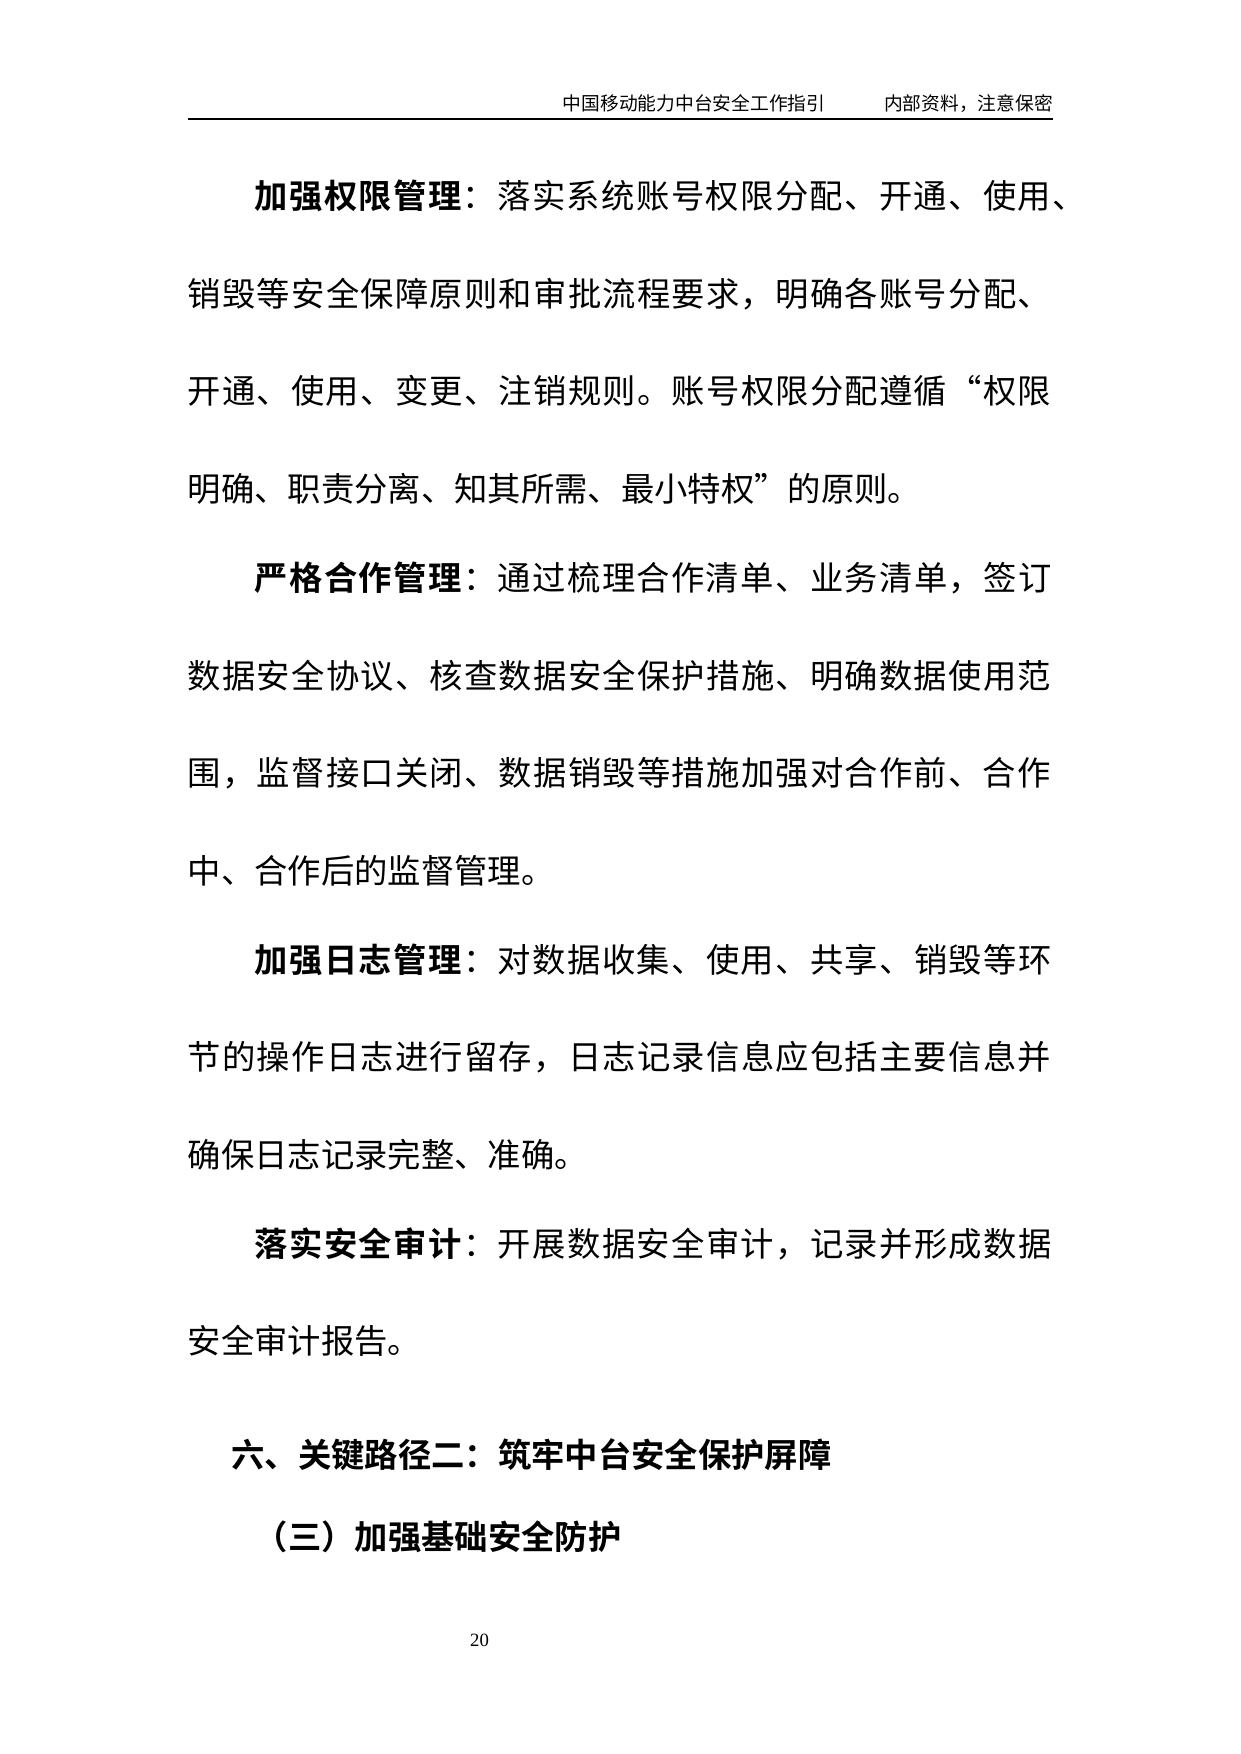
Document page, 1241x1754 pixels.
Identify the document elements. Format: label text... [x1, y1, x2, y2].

text 严格合作管理：通过梳理合作清单、业务清单，签订数据安全协议、核查数据安全保护措施、明确数据使用范围，监督接口关闭、数据销毁等措施加强对合作前、合作中、合作后的监督管理。 [187, 543, 1053, 901]
text 加强权限管理：落实系统账号权限分配、开通、使用、销毁等安全保障原则和审批流程要求，明确各账号分配、开通、使用、变更、注销规则。账号权限分配遵循“权限明确、职责分离、知其所需、最小特权”的原则。 [187, 162, 1053, 519]
list 关键路径二：筑牢中台安全保护屏障 [187, 1421, 1053, 1486]
text 落实安全审计：开展数据安全审计，记录并形成数据安全审计报告。 [187, 1209, 1053, 1372]
text （三）加强基础安全防护 [187, 1511, 1053, 1559]
text 加强日志管理：对数据收集、使用、共享、销毁等环节的操作日志进行留存，日志记录信息应包括主要信息并确保日志记录完整、准确。 [187, 925, 1053, 1185]
